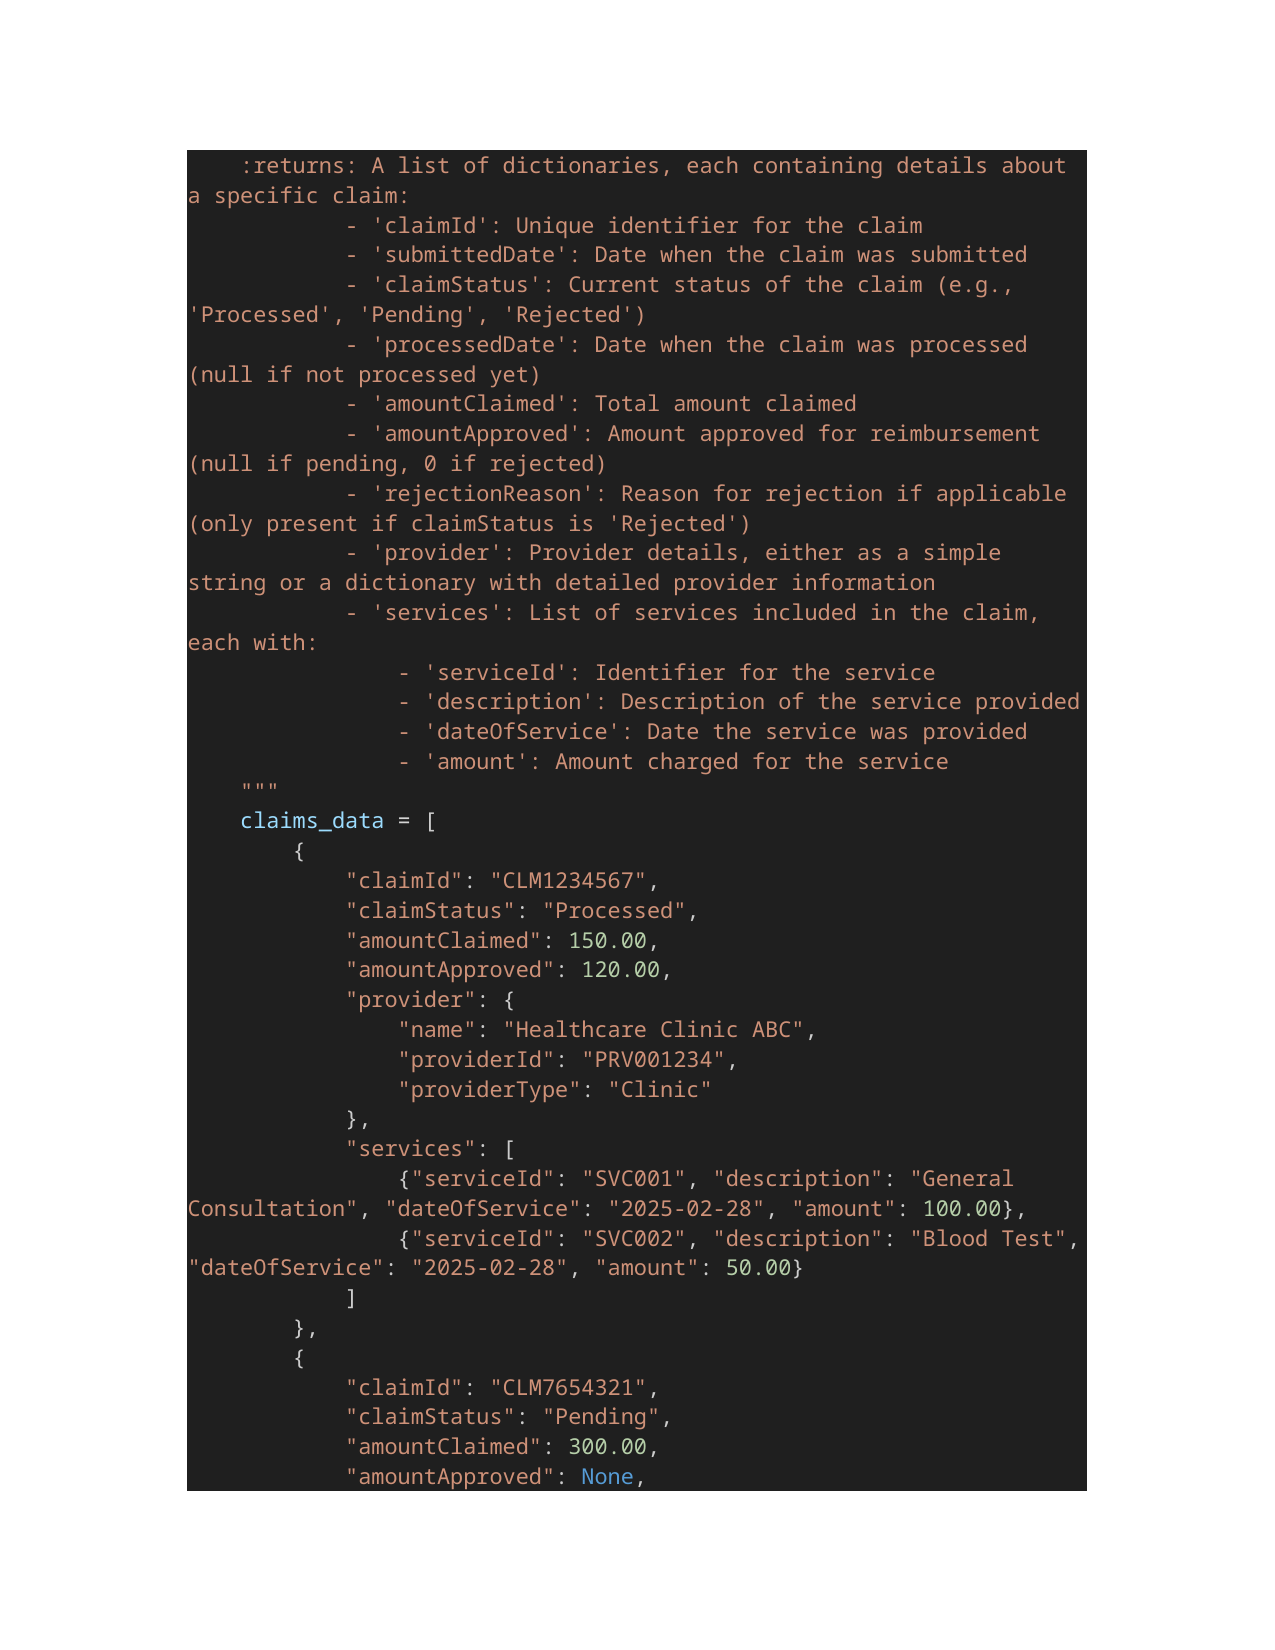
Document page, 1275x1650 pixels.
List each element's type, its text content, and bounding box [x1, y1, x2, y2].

text "services": [ [187, 1133, 1087, 1163]
text "amountClaimed": 150.00, [187, 924, 1087, 954]
text { [187, 835, 1087, 865]
text """ [187, 776, 1087, 805]
text - 'provider': Provider details, either as a simple string or a dictionary with detailed provider information [187, 537, 1087, 597]
text }, [187, 1312, 1087, 1342]
text - 'processedDate': Date when the claim was processed (null if not processed yet) [187, 329, 1087, 388]
text "claimId": "CLM1234567", [187, 865, 1087, 895]
text {"serviceId": "SVC001", "description": "General Consultation", "dateOfService": "2025-02-28", "amount": 100.00}, [187, 1163, 1087, 1222]
text - 'description': Description of the service provided [187, 686, 1087, 716]
text }, [187, 1103, 1087, 1133]
text - 'serviceId': Identifier for the service [187, 656, 1087, 686]
text "claimStatus": "Processed", [187, 895, 1087, 924]
text - 'claimId': Unique identifier for the claim [187, 209, 1087, 239]
text "provider": { [187, 984, 1087, 1014]
text - 'dateOfService': Date the service was provided [187, 716, 1087, 746]
text "claimStatus": "Pending", [187, 1401, 1087, 1431]
text - 'amountClaimed': Total amount claimed [187, 388, 1087, 418]
text "amountClaimed": 300.00, [187, 1431, 1087, 1461]
text "name": "Healthcare Clinic ABC", [187, 1014, 1087, 1044]
text {"serviceId": "SVC002", "description": "Blood Test", "dateOfService": "2025-02-28", "amount": 50.00} [187, 1222, 1087, 1282]
text - 'amount': Amount charged for the service [187, 746, 1087, 776]
text { [187, 1342, 1087, 1371]
text "providerType": "Clinic" [187, 1073, 1087, 1103]
text - 'claimStatus': Current status of the claim (e.g., 'Processed', 'Pending', 'Rejected') [187, 269, 1087, 329]
text "claimId": "CLM7654321", [187, 1371, 1087, 1401]
text "amountApproved": 120.00, [187, 954, 1087, 984]
text "amountApproved": None, [187, 1461, 1087, 1491]
text - 'services': List of services included in the claim, each with: [187, 597, 1087, 656]
text "providerId": "PRV001234", [187, 1044, 1087, 1073]
text claims_data = [ [187, 805, 1087, 835]
text - 'submittedDate': Date when the claim was submitted [187, 239, 1087, 269]
text - 'rejectionReason': Reason for rejection if applicable (only present if claimStatus is 'Rejected') [187, 478, 1087, 537]
text ] [187, 1282, 1087, 1312]
text :returns: A list of dictionaries, each containing details about a specific claim: [187, 150, 1087, 209]
text - 'amountApproved': Amount approved for reimbursement (null if pending, 0 if rejected) [187, 418, 1087, 478]
